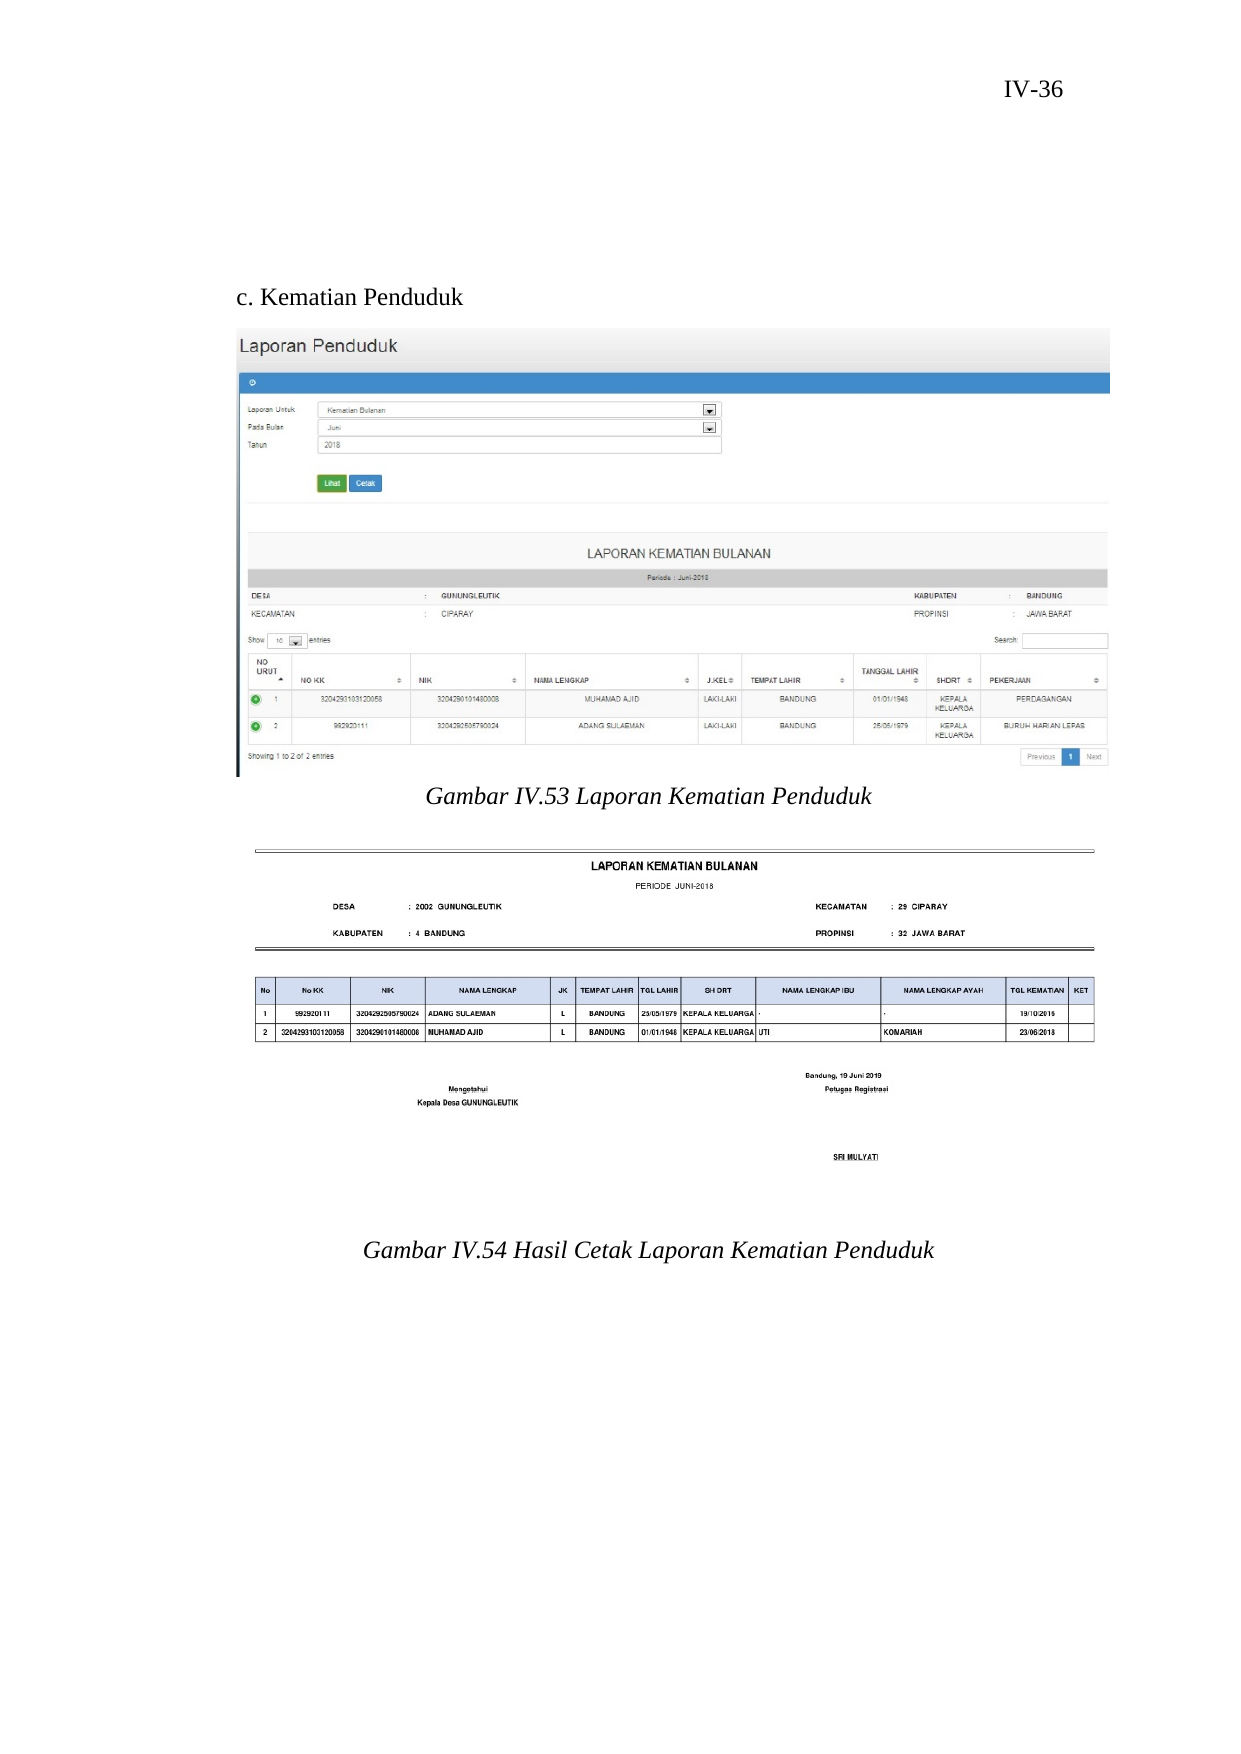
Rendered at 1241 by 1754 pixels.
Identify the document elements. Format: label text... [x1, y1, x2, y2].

picture [236, 328, 1110, 777]
picture [236, 828, 1115, 1288]
text c. Kematian Penduduk [236, 282, 1063, 310]
text Gambar IV.53 Laporan Kematian Penduduk [236, 781, 1063, 810]
text Gambar IV.54 Hasil Cetak Laporan Kematian Penduduk [236, 1235, 1063, 1264]
